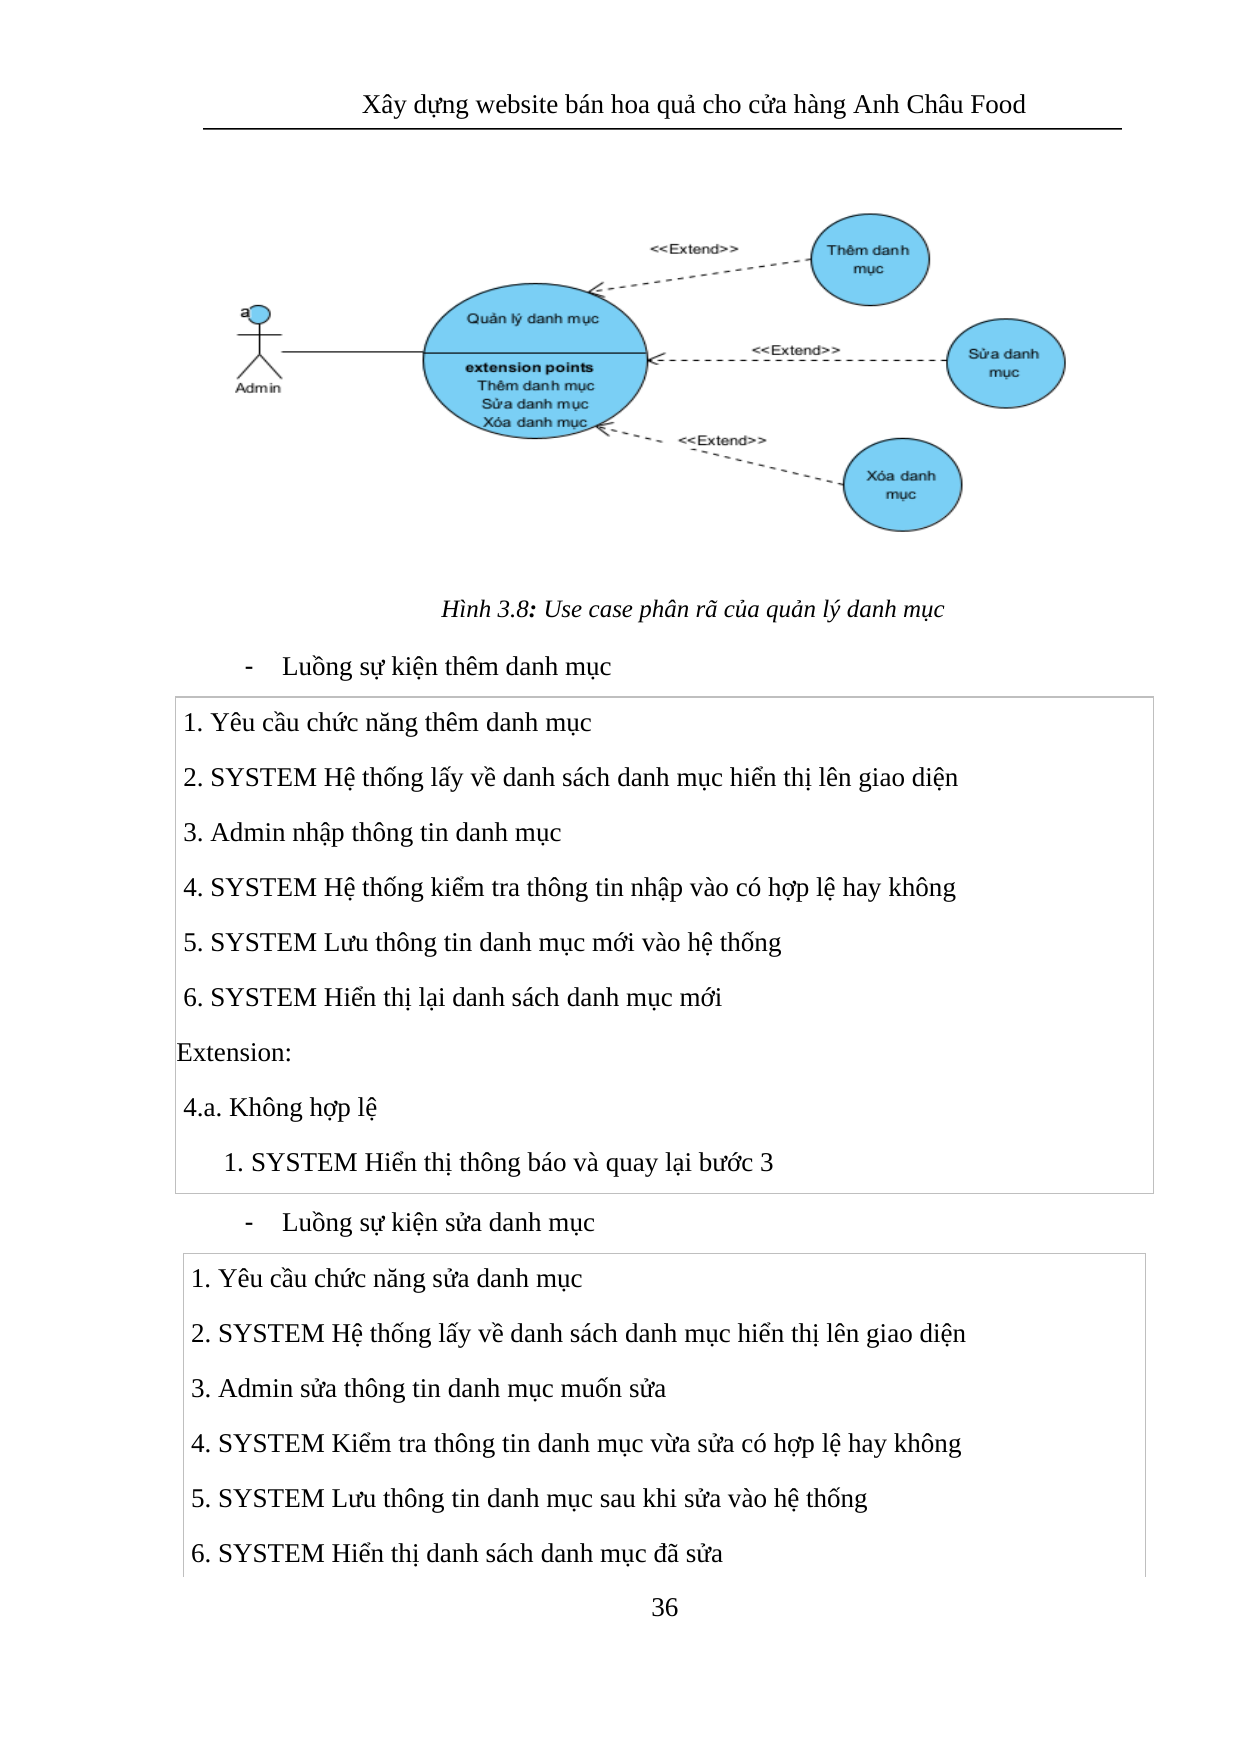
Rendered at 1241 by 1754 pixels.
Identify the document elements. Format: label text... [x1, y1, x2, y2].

table_header 1. Yêu cầu chức năng sửa danh mục [184, 1254, 1145, 1309]
table_cell 2. SYSTEM Hệ thống lấy về danh sách danh mục hiển thị lên giao diện [176, 753, 1153, 807]
list Luồng sự kiện thêm danh mục [244, 649, 1122, 681]
table_header 1. Yêu cầu chức năng thêm danh mục [176, 698, 1153, 752]
table_cell 1. SYSTEM Hiển thị thông báo và quay lại bước 3 [176, 1138, 1153, 1192]
table_cell 6. SYSTEM Hiển thị lại danh sách danh mục mới [176, 973, 1153, 1027]
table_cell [184, 1529, 1145, 1577]
list Luồng sự kiện sửa danh mục [244, 1206, 1122, 1237]
table_cell 4. SYSTEM Hệ thống kiểm tra thông tin nhập vào có hợp lệ hay không [176, 863, 1153, 917]
table_cell 4. SYSTEM Kiểm tra thông tin danh mục vừa sửa có hợp lệ hay không [184, 1419, 1145, 1474]
table_cell Extension: [176, 1028, 1153, 1082]
picture [206, 177, 1122, 566]
table_cell 4.a. Không hợp lệ [176, 1083, 1153, 1137]
table_cell 5. SYSTEM Lưu thông tin danh mục sau khi sửa vào hệ thống [184, 1474, 1145, 1529]
table_cell 2. SYSTEM Hệ thống lấy về danh sách danh mục hiển thị lên giao diện [184, 1309, 1145, 1364]
table_cell 3. Admin nhập thông tin danh mục [176, 808, 1153, 862]
text Hình 3.8: Use case phân rã của quản lý danh mục [207, 594, 1122, 623]
table_cell 5. SYSTEM Lưu thông tin danh mục mới vào hệ thống [176, 918, 1153, 972]
table_cell 3. Admin sửa thông tin danh mục muốn sửa [184, 1364, 1145, 1419]
